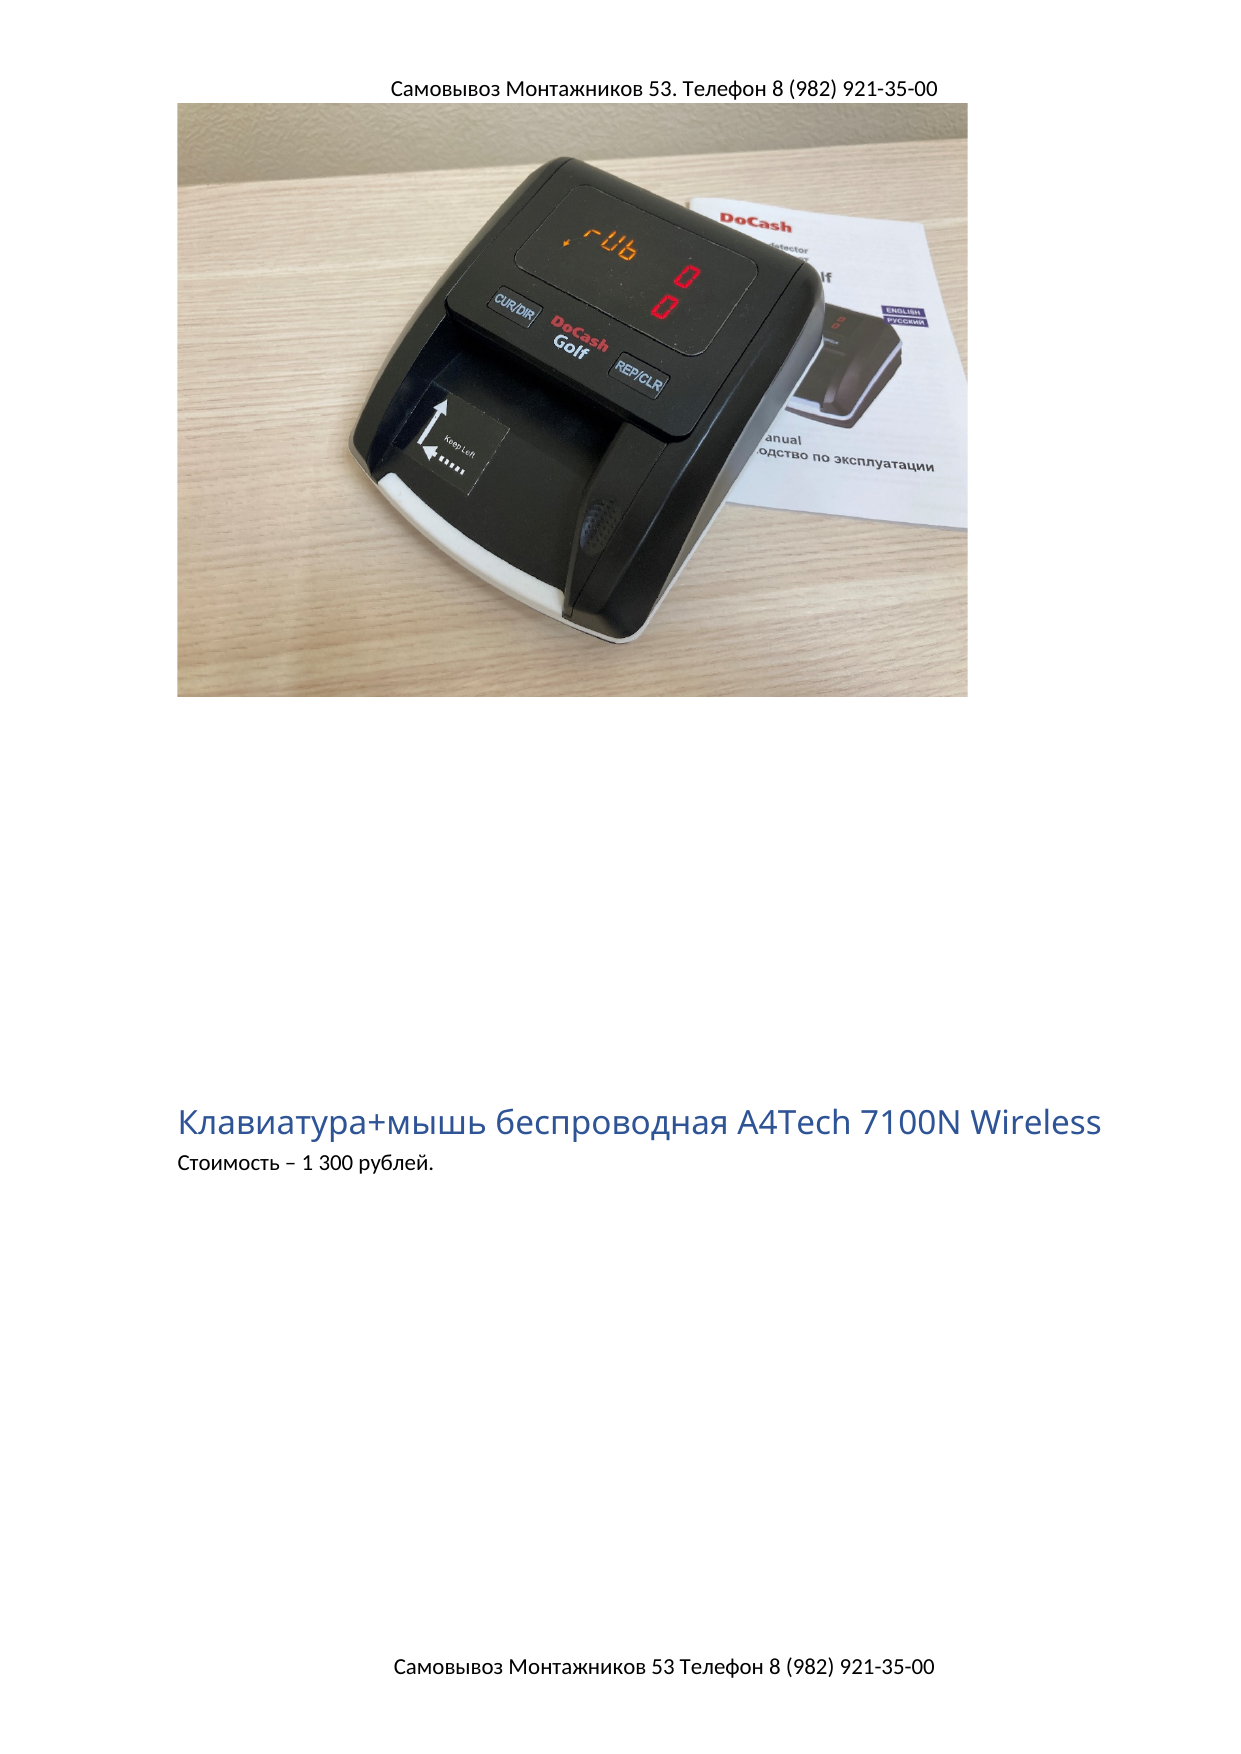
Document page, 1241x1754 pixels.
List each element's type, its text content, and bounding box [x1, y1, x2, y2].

picture [177, 103, 968, 697]
subtitle Клавиатура+мышь беспроводная A4Tech 7100N Wireless [177, 1099, 1152, 1144]
text Стоимость – 1 300 рублей. [177, 1148, 1152, 1176]
